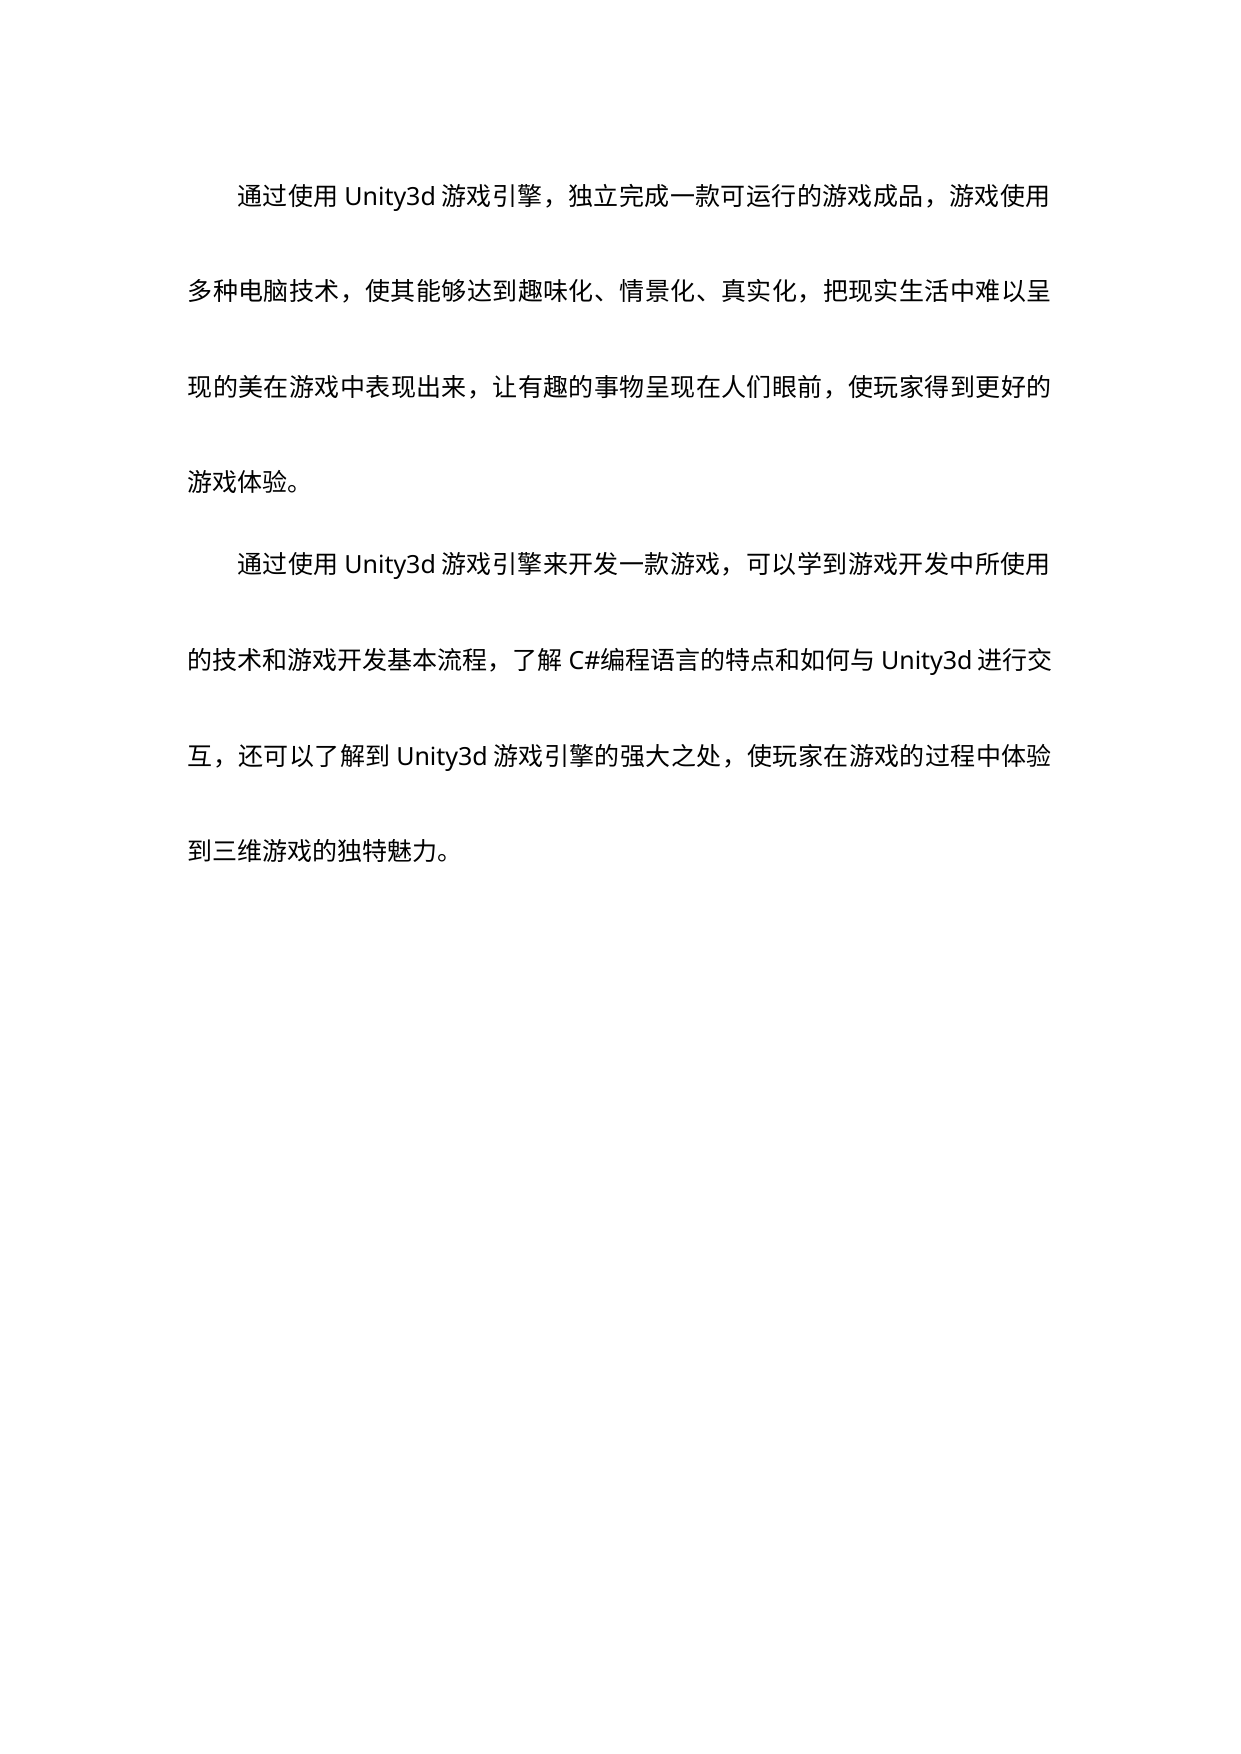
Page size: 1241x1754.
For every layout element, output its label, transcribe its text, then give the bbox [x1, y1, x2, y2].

text 通过使用Unity3d游戏引擎来开发一款游戏，可以学到游戏开发中所使用的技术和游戏开发基本流程，了解C#编程语言的特点和如何与Unity3d进行交互，还可以了解到Unity3d游戏引擎的强大之处，使玩家在游戏的过程中体验到三维游戏的独特魅力。 [187, 531, 1053, 882]
text 通过使用Unity3d游戏引擎，独立完成一款可运行的游戏成品，游戏使用多种电脑技术，使其能够达到趣味化、情景化、真实化，把现实生活中难以呈现的美在游戏中表现出来，让有趣的事物呈现在人们眼前，使玩家得到更好的游戏体验。 [187, 162, 1053, 513]
